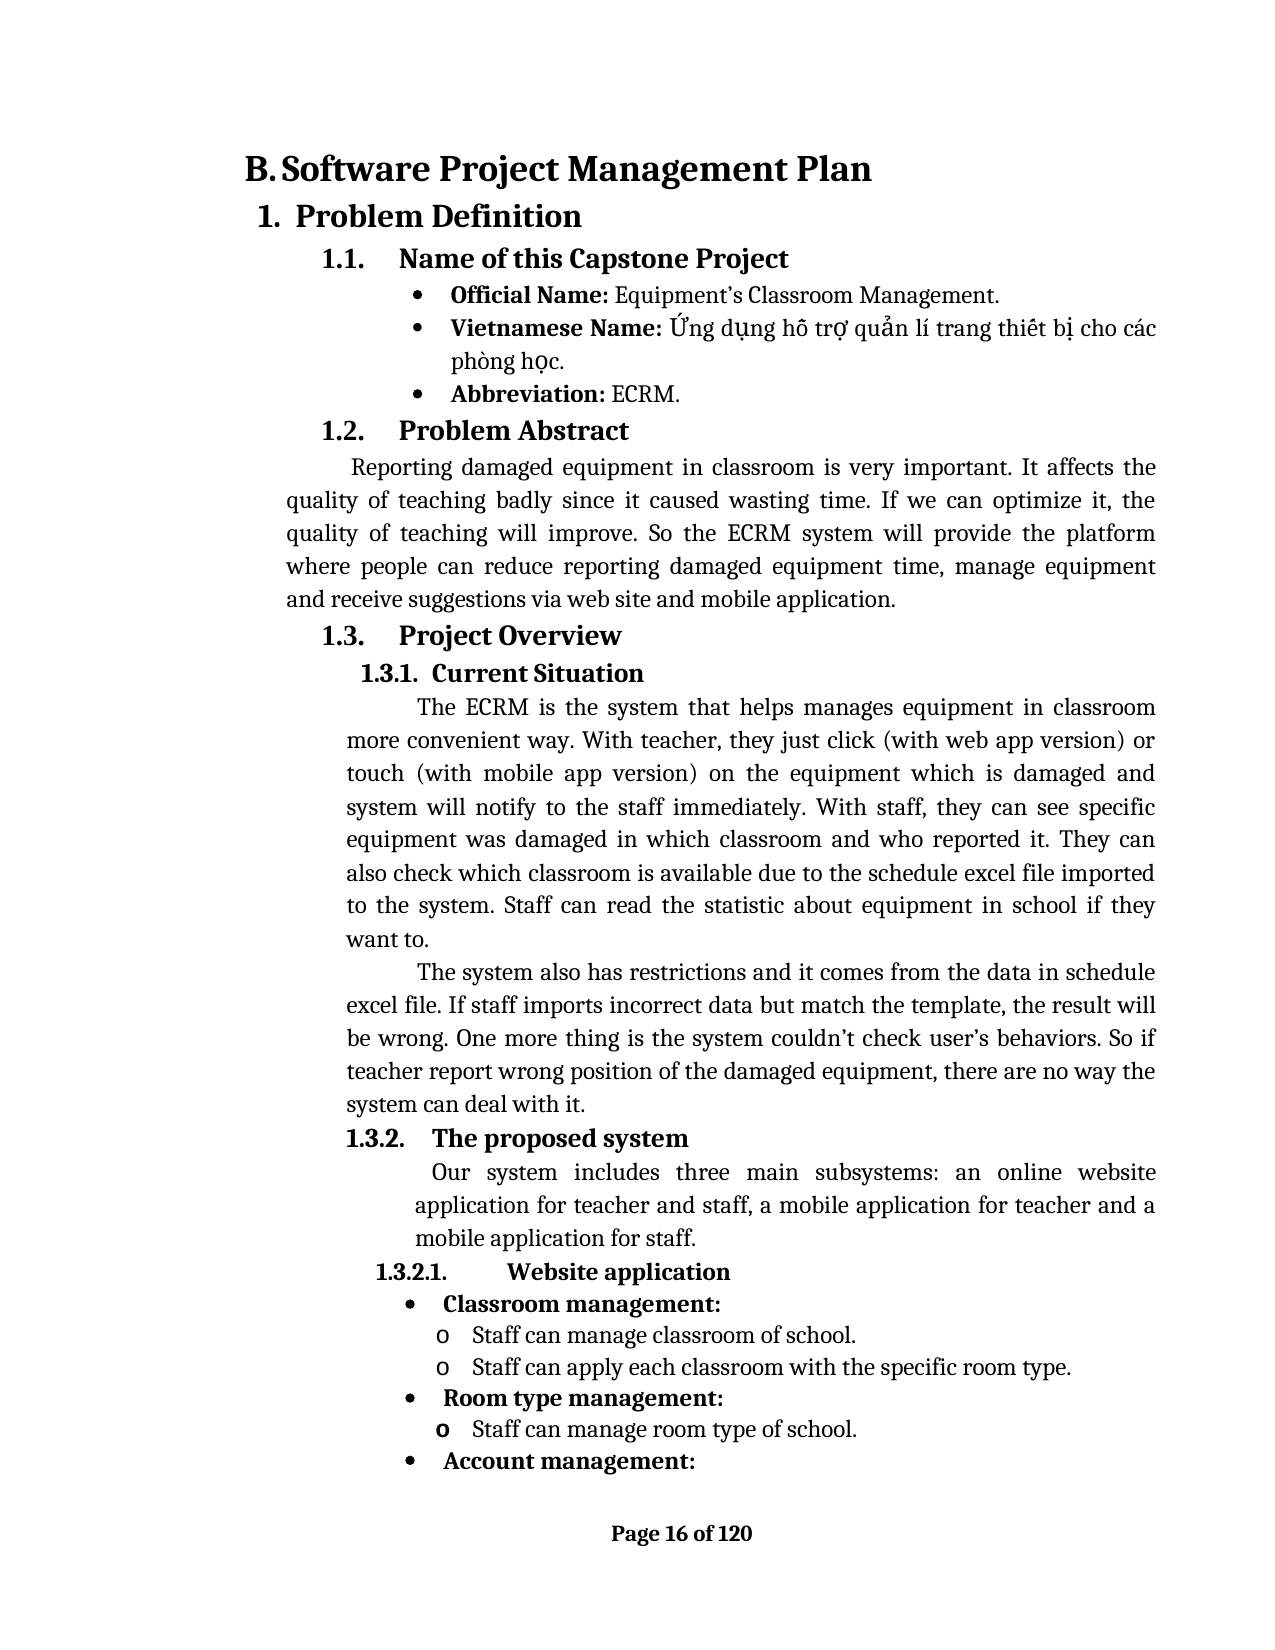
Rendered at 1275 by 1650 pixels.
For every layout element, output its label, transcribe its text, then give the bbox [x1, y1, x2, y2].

list Problem Abstract [321, 413, 1157, 448]
list The system also has restrictions and it comes from the data in schedule excel file. If staff imports incorrect data but match the template, the result will be wrong. One more thing is the system couldn’t check user’s behaviors. So if teacher report wrong position of the damaged equipment, there are no way the system can deal with it. [346, 957, 1157, 1118]
list The ECRM is the system that helps manages equipment in classroom more convenient way. With teacher, they just click (with web app version) or touch (with mobile app version) on the equipment which is damaged and system will notify to the staff immediately. With staff, they can see specific equipment was damaged in which classroom and who reported it. They can also check which classroom is available due to the schedule excel file imported to the system. Staff can read the statistic about equipment in school if they want to. [346, 693, 1157, 953]
list Staff can apply each classroom with the specific room type. [435, 1353, 1157, 1383]
list Vietnamese Name: Ứng dụng hỗ trợ quản lí trang thiết bị cho các phòng học. [413, 314, 1157, 376]
list Project Overview [321, 618, 1157, 652]
list Official Name: Equipment’s Classroom Management. [413, 281, 1157, 310]
list Staff can manage classroom of school. [435, 1321, 1157, 1351]
list Website application [376, 1257, 1157, 1286]
list Abbreviation: ECRM. [413, 380, 1157, 409]
list Current Situation [361, 658, 1157, 689]
list Problem Definition [258, 197, 1157, 236]
list The proposed system [346, 1123, 1157, 1154]
list Software Project Management Plan [244, 148, 1157, 191]
list Reporting damaged equipment in classroom is very important. It affects the quality of teaching badly since it caused wasting time. If we can optimize it, the quality of teaching will improve. So the ECRM system will provide the platform where people can reduce reporting damaged equipment time, manage equipment and receive suggestions via web site and mobile application. [286, 453, 1157, 614]
list Classroom management: [406, 1290, 1157, 1319]
list Account management: [406, 1447, 1157, 1475]
list Our system includes three main subsystems: an online website application for teacher and staff, a mobile application for teacher and a mobile application for staff. [415, 1158, 1157, 1253]
list Name of this Capstone Project [321, 241, 1157, 276]
list Room type management: [406, 1384, 1157, 1413]
list Staff can manage room type of school. [435, 1415, 1157, 1445]
